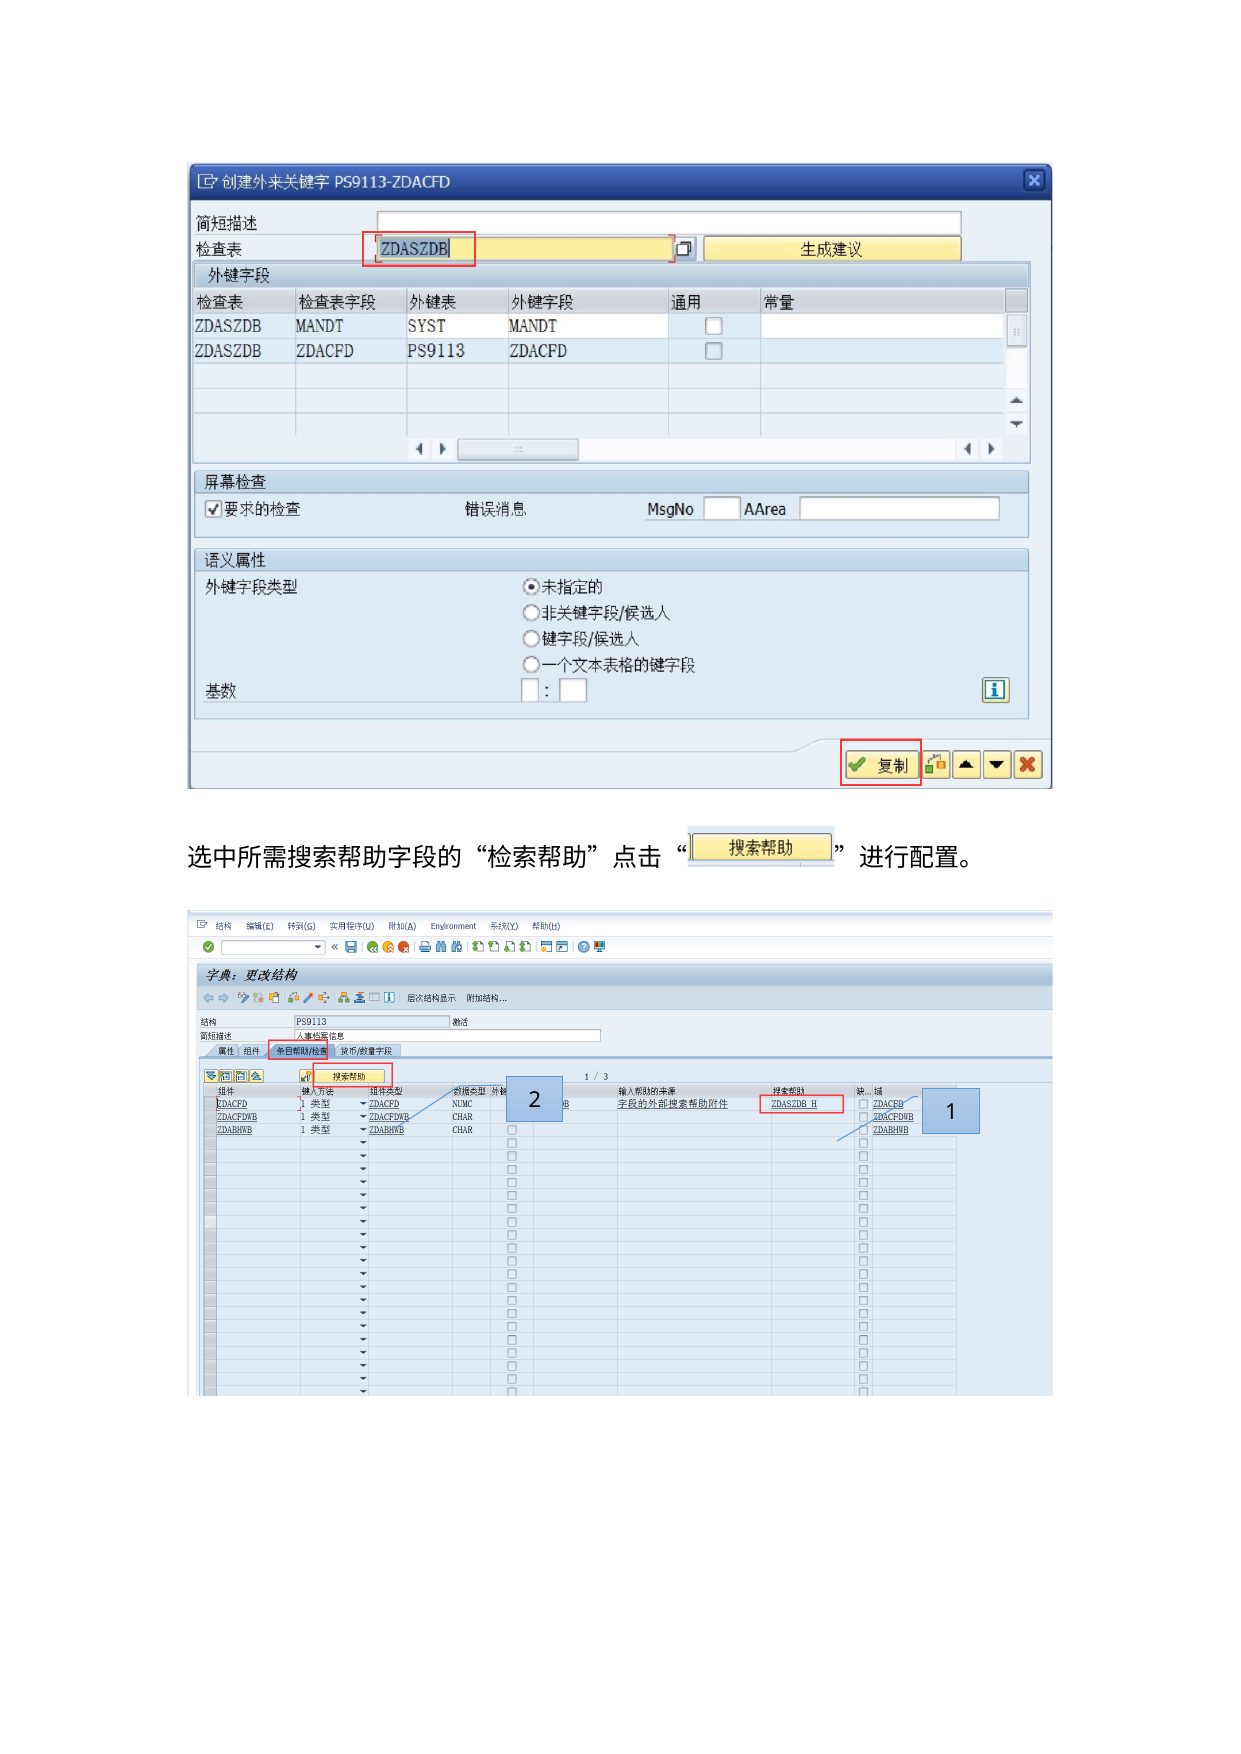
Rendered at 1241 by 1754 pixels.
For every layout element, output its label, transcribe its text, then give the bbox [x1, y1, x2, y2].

text 选中所需搜索帮助字段的“检索帮助”点击“”进行配置。 [187, 827, 1053, 892]
picture [687, 826, 835, 867]
picture [187, 162, 1053, 789]
picture [187, 910, 1053, 1396]
